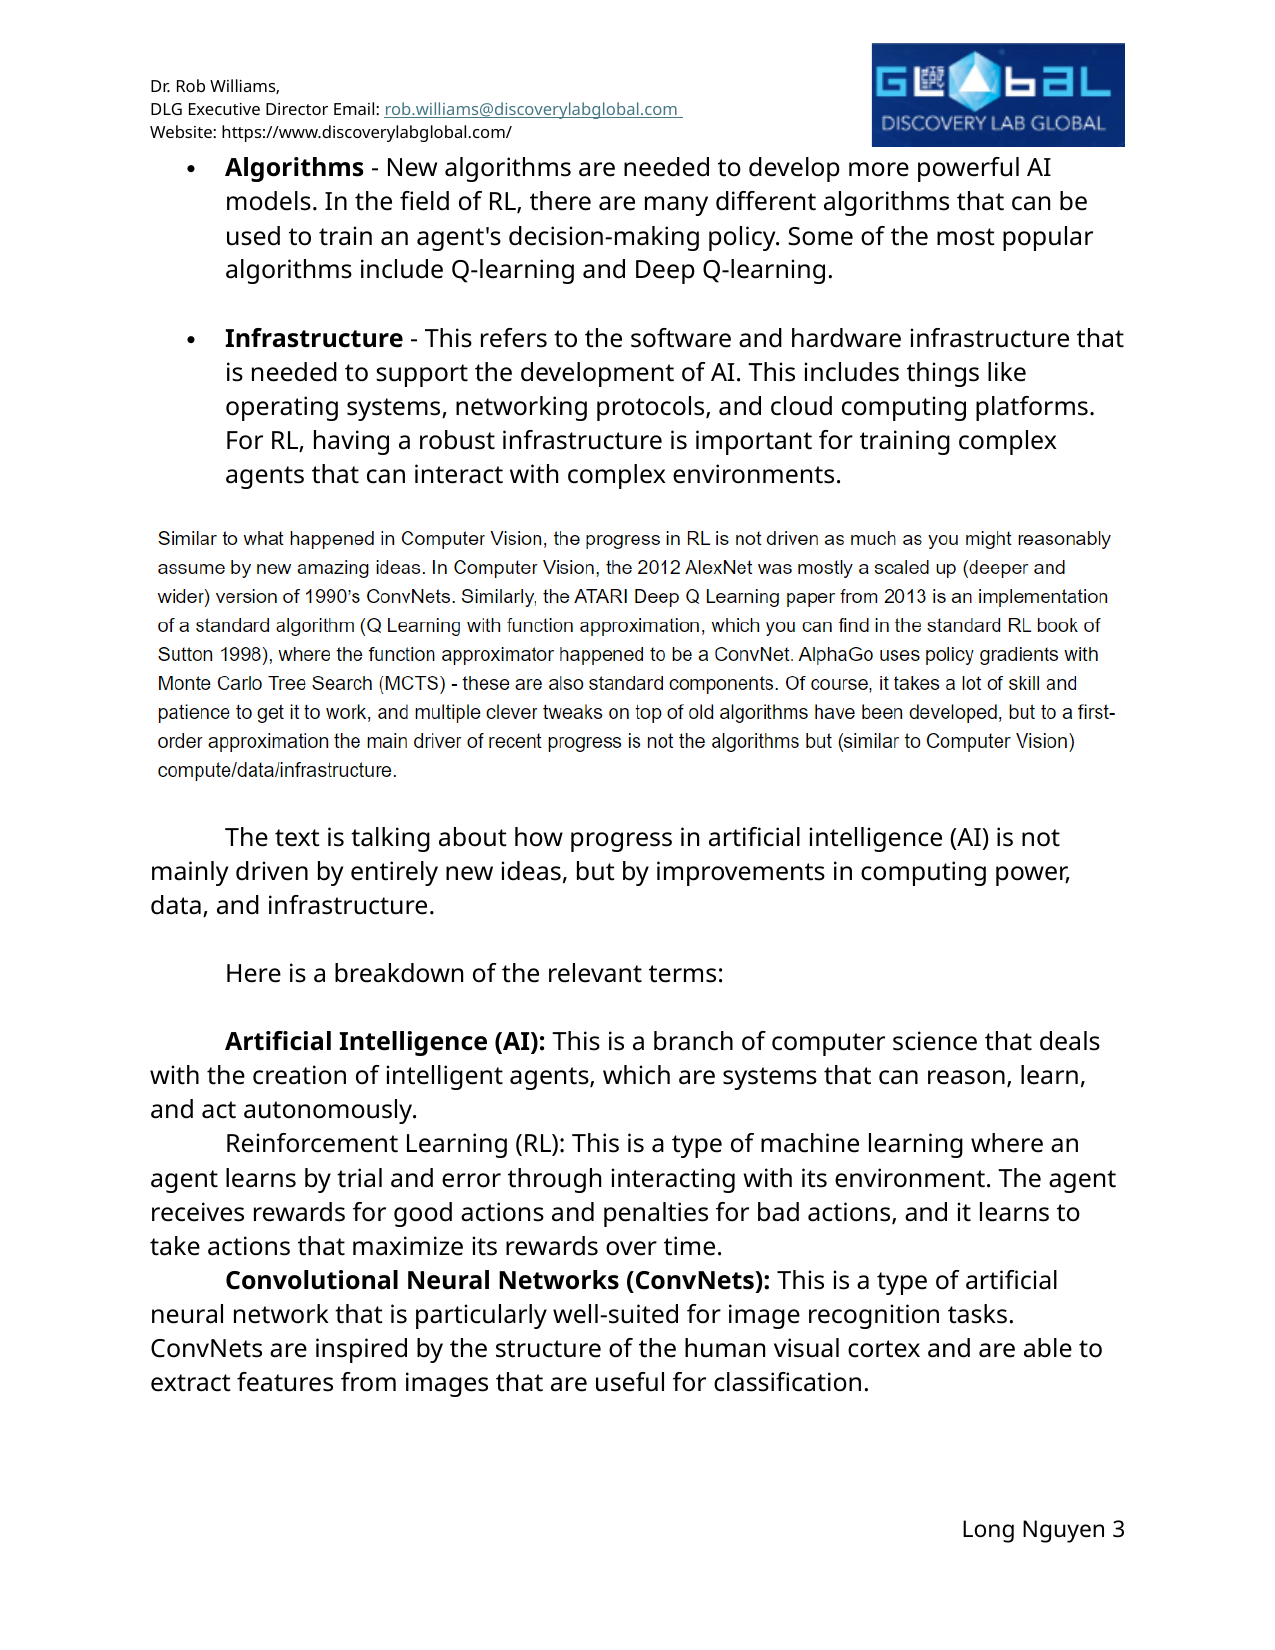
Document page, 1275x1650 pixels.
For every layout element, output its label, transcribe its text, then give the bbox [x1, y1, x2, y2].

list Reinforcement Learning (RL): This is a type of machine learning where an agent learns by trial and error through interacting with its environment. The agent receives rewards for good actions and penalties for bad actions, and it learns to take actions that maximize its rewards over time. [150, 1126, 1125, 1262]
list Convolutional Neural Networks (ConvNets): This is a type of artificial neural network that is particularly well-suited for image recognition tasks. ConvNets are inspired by the structure of the human visual cortex and are able to extract features from images that are useful for classification. [150, 1262, 1125, 1399]
list Algorithms - New algorithms are needed to develop more powerful AI models. In the field of RL, there are many different algorithms that can be used to train an agent's decision-making policy. Some of the most popular algorithms include Q-learning and Deep Q-learning. [187, 150, 1125, 286]
list The text is talking about how progress in artificial intelligence (AI) is not mainly driven by entirely new ideas, but by improvements in computing power, data, and infrastructure. [150, 819, 1125, 922]
list Infrastructure - This refers to the software and hardware infrastructure that is needed to support the development of AI. This includes things like operating systems, networking protocols, and cloud computing platforms. For RL, having a robust infrastructure is important for training complex agents that can interact with complex environments. [187, 320, 1125, 491]
list Artificial Intelligence (AI): This is a branch of computer science that deals with the creation of intelligent agents, which are systems that can reason, learn, and act autonomously. [150, 1024, 1125, 1126]
picture [871, 43, 1125, 147]
list Here is a breakdown of the relevant terms: [150, 956, 1125, 990]
picture [150, 514, 1125, 786]
